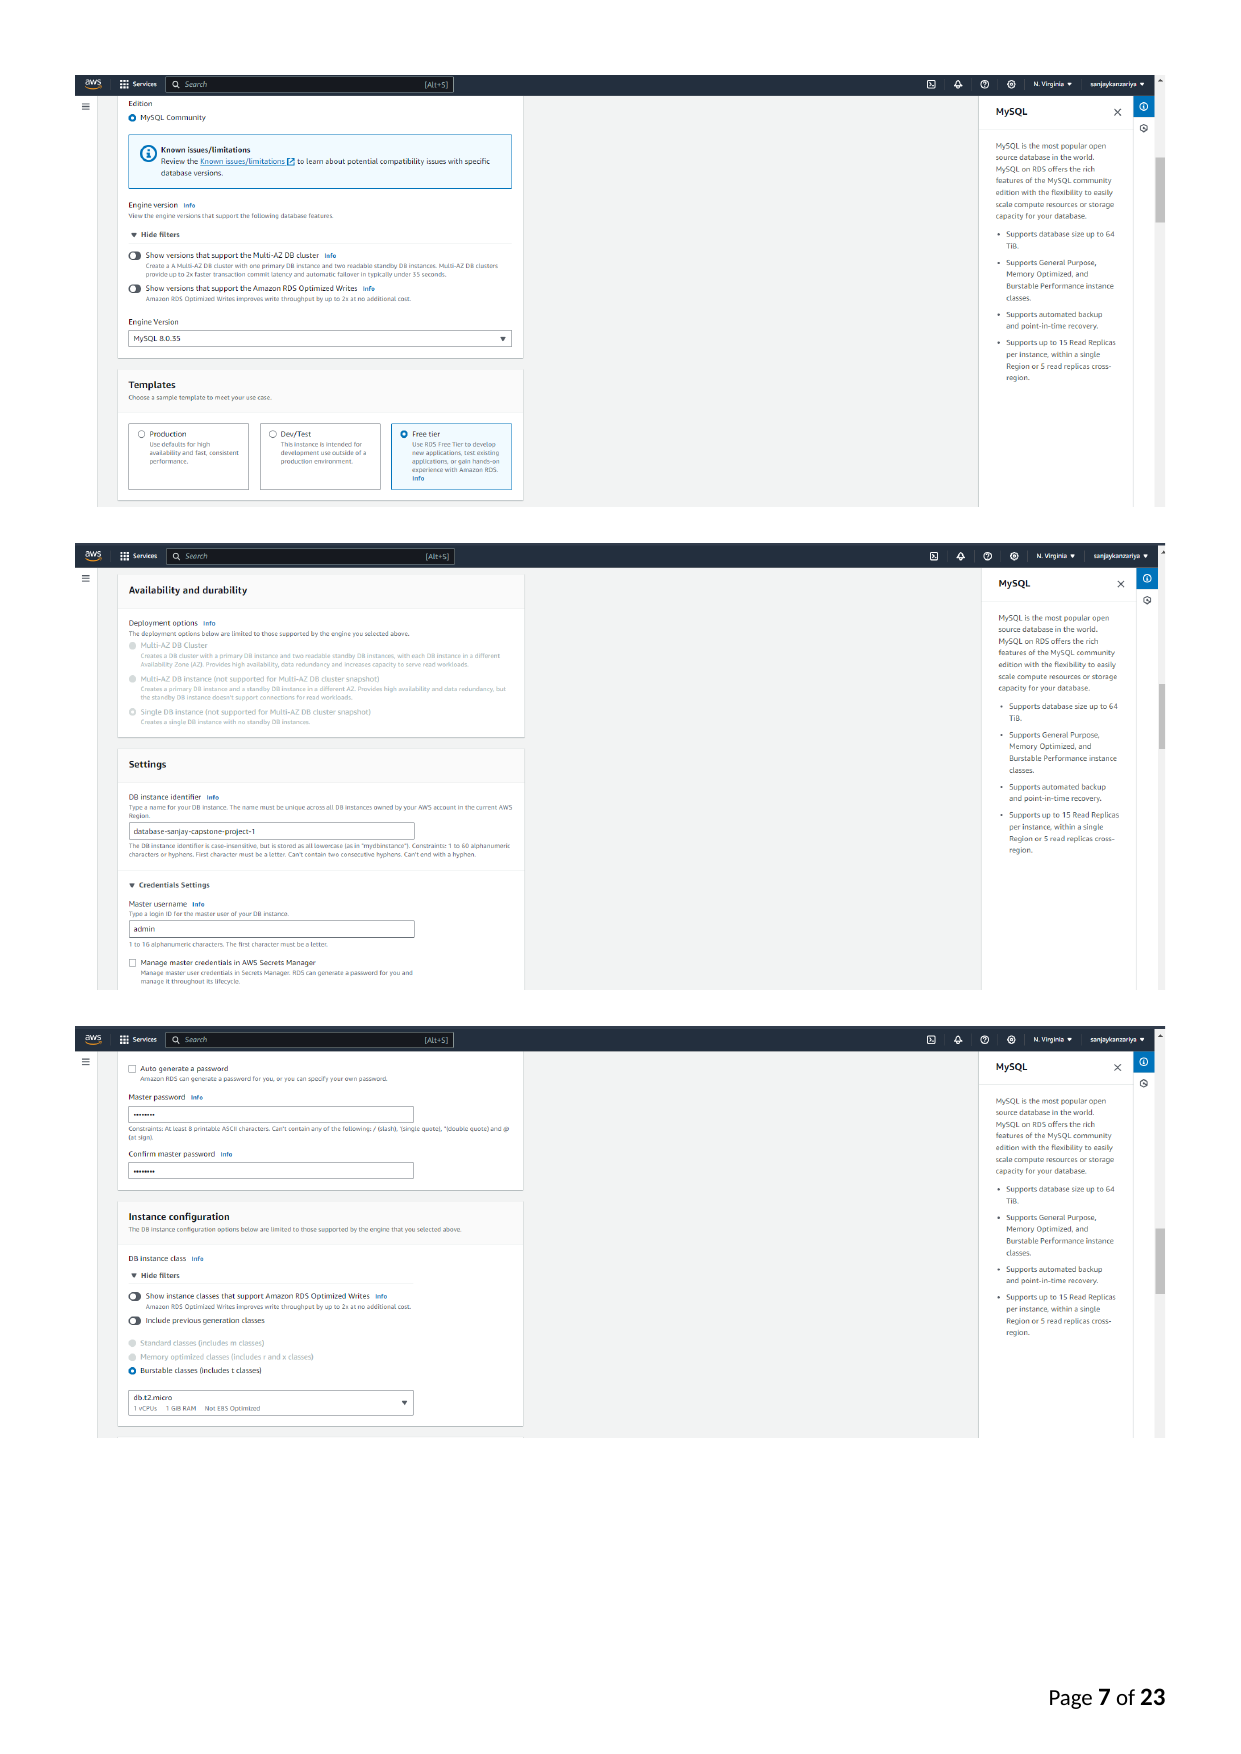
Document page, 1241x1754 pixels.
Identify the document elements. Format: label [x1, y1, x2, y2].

picture [75, 543, 1166, 990]
picture [75, 1026, 1166, 1438]
picture [75, 75, 1166, 507]
